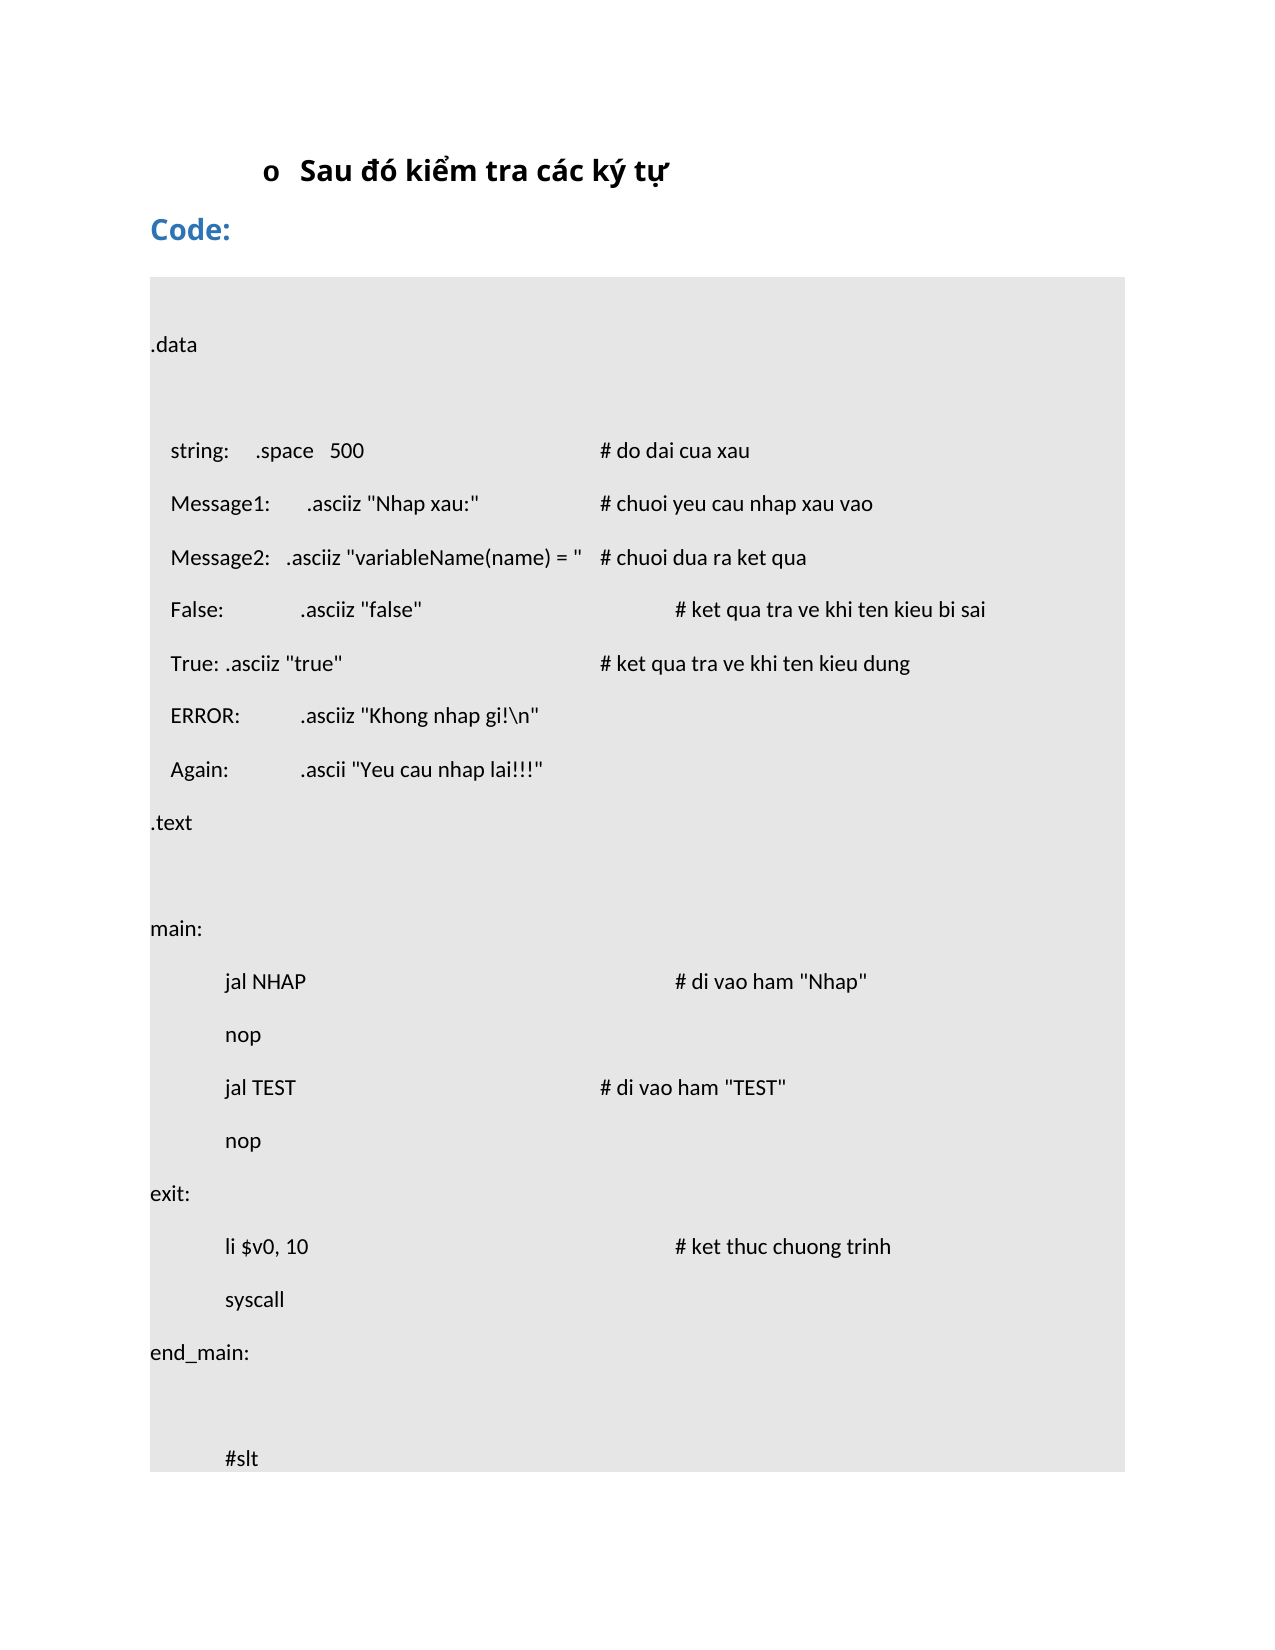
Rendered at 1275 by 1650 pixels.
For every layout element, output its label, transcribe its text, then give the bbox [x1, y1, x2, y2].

text Message2: .asciiz "variableName(name) = " # chuoi dua ra ket qua [150, 543, 1125, 571]
text Code: [150, 210, 1125, 249]
text nop [150, 1126, 1125, 1154]
text syscall [150, 1285, 1125, 1313]
text .text [150, 808, 1125, 836]
list Sau đó kiểm tra các ký tự [262, 150, 1125, 190]
text False: .asciiz "false" # ket qua tra ve khi ten kieu bi sai [150, 596, 1125, 624]
text True: .asciiz "true" # ket qua tra ve khi ten kieu dung [150, 649, 1125, 677]
text nop [150, 1020, 1125, 1048]
text jal NHAP # di vao ham "Nhap" [150, 967, 1125, 995]
text string: .space 500 # do dai cua xau [150, 437, 1125, 464]
text Again: .ascii "Yeu cau nhap lai!!!" [150, 755, 1125, 783]
text Message1: .asciiz "Nhap xau:" # chuoi yeu cau nhap xau vao [150, 489, 1125, 518]
text #slt [150, 1444, 1125, 1472]
text jal TEST # di vao ham "TEST" [150, 1073, 1125, 1101]
text li $v0, 10 # ket thuc chuong trinh [150, 1232, 1125, 1260]
text ERROR: .asciiz "Khong nhap gi!\n" [150, 702, 1125, 730]
text .data [150, 331, 1125, 358]
text main: [150, 914, 1125, 942]
text exit: [150, 1179, 1125, 1207]
text end_main: [150, 1338, 1125, 1366]
